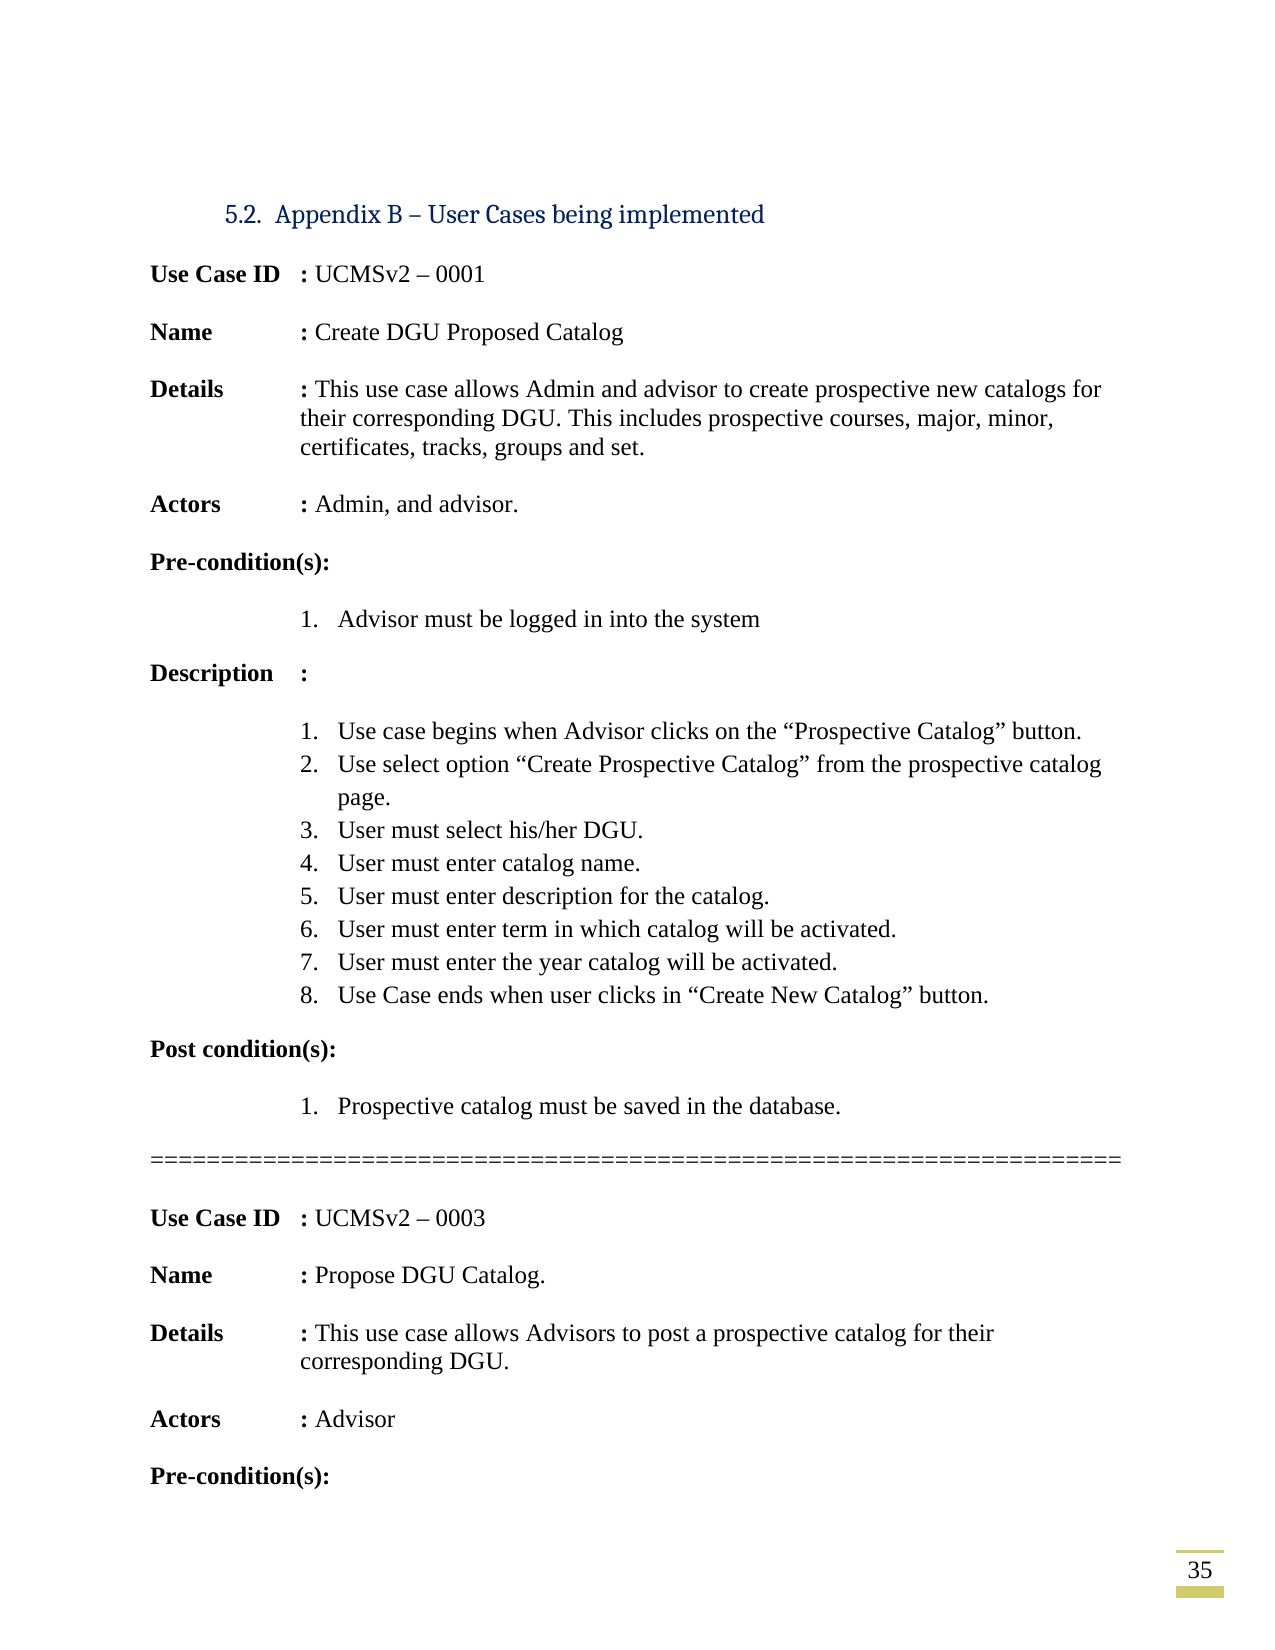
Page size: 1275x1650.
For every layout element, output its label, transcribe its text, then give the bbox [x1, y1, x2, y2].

text Name : Propose DGU Catalog. [150, 1260, 1125, 1289]
text ===================================================================== [150, 1145, 1125, 1174]
list Use case begins when Advisor clicks on the “Prospective Catalog” button. [300, 716, 1125, 744]
text Description : [150, 658, 1125, 687]
list Advisor must be logged in into the system [300, 604, 1125, 633]
text Actors : Admin, and advisor. [150, 489, 1125, 518]
list User must enter catalog name. [300, 848, 1125, 877]
text Actors : Advisor [150, 1404, 1125, 1433]
list Prospective catalog must be saved in the database. [300, 1091, 1125, 1120]
text Name : Create DGU Proposed Catalog [150, 317, 1125, 346]
text Details : This use case allows Admin and advisor to create prospective new catalogs for their corresponding DGU. This includes prospective courses, major, minor, certificates, tracks, groups and set. [150, 374, 1125, 461]
text Pre-condition(s): [150, 1461, 1125, 1490]
list Use Case ends when user clicks in “Create New Catalog” button. [300, 980, 1125, 1009]
list User must enter description for the catalog. [300, 881, 1125, 910]
list Use select option “Create Prospective Catalog” from the prospective catalog page. [300, 749, 1125, 811]
list User must enter term in which catalog will be activated. [300, 914, 1125, 943]
text Details : This use case allows Advisors to post a prospective catalog for their corresponding DGU. [150, 1318, 1125, 1375]
text Use Case ID : UCMSv2 – 0001 [150, 259, 1125, 288]
text Pre-condition(s): [150, 547, 1125, 576]
text Use Case ID : UCMSv2 – 0003 [150, 1203, 1125, 1231]
list User must select his/her DGU. [300, 815, 1125, 844]
list User must enter the year catalog will be activated. [300, 947, 1125, 976]
subtitle Appendix B – User Cases being implemented [225, 199, 1125, 231]
text Post condition(s): [150, 1034, 1125, 1063]
